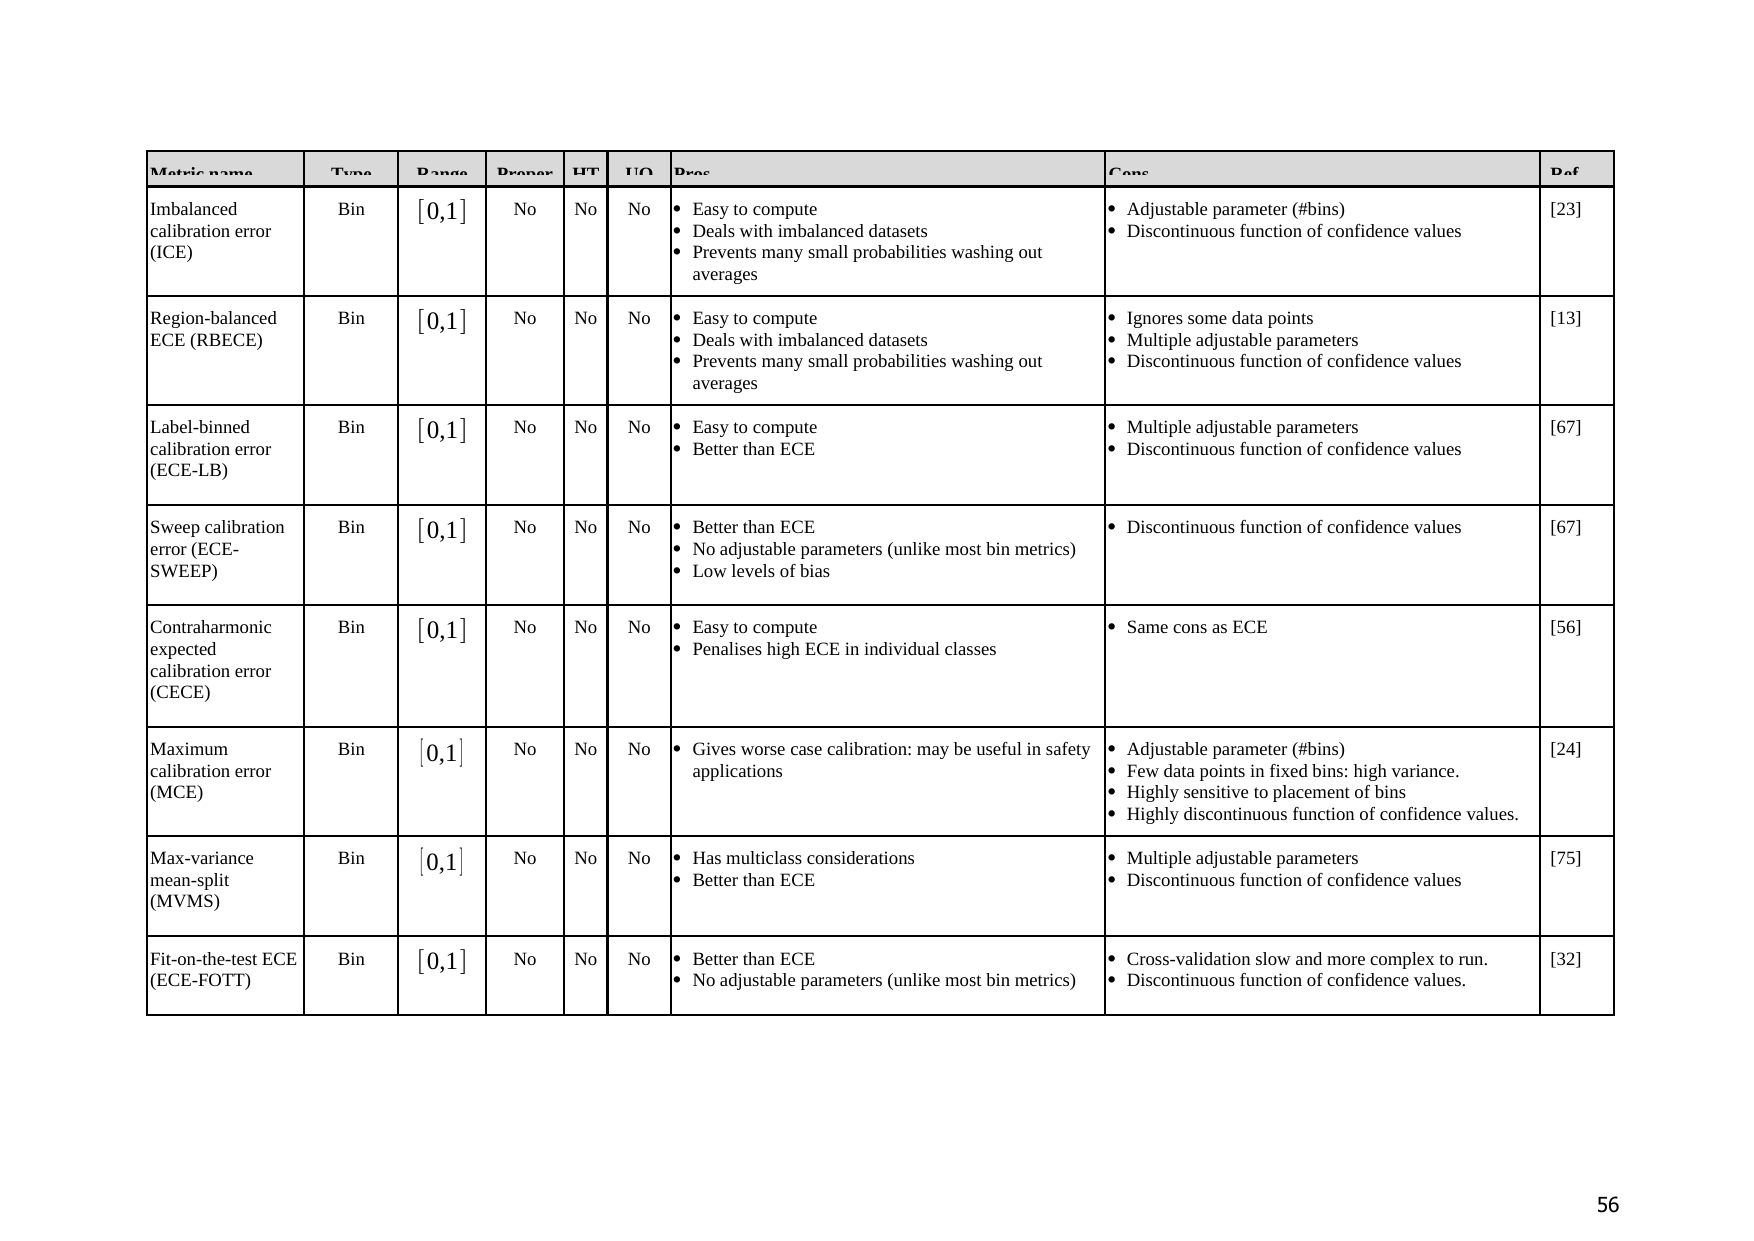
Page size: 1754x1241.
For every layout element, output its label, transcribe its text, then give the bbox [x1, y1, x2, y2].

table_cell Ignores some data points Multiple adjustable parameters Discontinuous function of confidence values [1106, 297, 1539, 404]
table_cell Same cons as ECE [1106, 606, 1539, 726]
table_cell Multiple adjustable parameters Discontinuous function of confidence values [1106, 406, 1539, 504]
table_cell No [609, 506, 670, 604]
table_cell Multiple adjustable parameters Discontinuous function of confidence values [1106, 837, 1539, 935]
table_cell [399, 406, 485, 504]
table_cell [24] [1541, 728, 1613, 835]
table_cell [399, 728, 485, 835]
table_cell [399, 188, 485, 294]
table_header Type [305, 152, 397, 185]
table_cell [399, 297, 485, 404]
table_cell Label-binned calibration error (ECE-LB) [148, 406, 303, 504]
table_cell Easy to compute Deals with imbalanced datasets Prevents many small probabilities washing out averages [672, 297, 1104, 404]
table_header HT [565, 152, 606, 185]
table_cell Easy to compute Better than ECE [672, 406, 1104, 504]
table_header UO [609, 152, 670, 185]
table_cell Max-variance mean-split (MVMS) [148, 837, 303, 935]
table_cell [56] [1541, 606, 1613, 726]
table_cell [75] [1541, 837, 1613, 935]
table_cell [399, 506, 485, 604]
table_cell Discontinuous function of confidence values [1106, 506, 1539, 604]
table_cell No [565, 506, 606, 604]
table_cell Easy to compute Penalises high ECE in individual classes [672, 606, 1104, 726]
table_cell [399, 937, 485, 1013]
table_cell No [565, 728, 606, 835]
table_cell Bin [305, 297, 397, 404]
table_cell Fit-on-the-test ECE (ECE-FOTT) [148, 937, 303, 1013]
table_cell No [487, 188, 563, 294]
table_cell Sweep calibration error (ECE-SWEEP) [148, 506, 303, 604]
table_cell [399, 837, 485, 935]
table_cell No [609, 728, 670, 835]
table_cell No [487, 506, 563, 604]
table_cell No [487, 728, 563, 835]
table_cell Adjustable parameter (#bins) Discontinuous function of confidence values [1106, 188, 1539, 294]
table_cell No [609, 297, 670, 404]
table_cell No [487, 606, 563, 726]
table_cell No [609, 406, 670, 504]
table_cell Easy to compute Deals with imbalanced datasets Prevents many small probabilities washing out averages [672, 188, 1104, 294]
table_cell Bin [305, 606, 397, 726]
table_header Pros [672, 152, 1104, 185]
table_cell Adjustable parameter (#bins) Few data points in fixed bins: high variance. Highly sensitive to placement of bins Highly discontinuous function of confidence values. [1106, 728, 1539, 835]
table_cell No [487, 406, 563, 504]
table_cell No [565, 606, 606, 726]
table_cell Gives worse case calibration: may be useful in safety applications [672, 728, 1104, 835]
table_cell Maximum calibration error (MCE) [148, 728, 303, 835]
table_cell No [487, 297, 563, 404]
table_cell [13] [1541, 297, 1613, 404]
table_cell Has multiclass considerations Better than ECE [672, 837, 1104, 935]
table_cell Imbalanced calibration error (ICE) [148, 188, 303, 294]
table_cell Bin [305, 837, 397, 935]
table_cell No [487, 937, 563, 1013]
table_cell No [609, 606, 670, 726]
table_cell No [609, 837, 670, 935]
table_header Proper [487, 152, 563, 185]
table_cell Bin [305, 937, 397, 1013]
table_cell [67] [1541, 506, 1613, 604]
table_cell [399, 606, 485, 726]
table_cell Bin [305, 188, 397, 294]
table_cell [32] [1541, 937, 1613, 1013]
table_cell Cross-validation slow and more complex to run. Discontinuous function of confidence values. [1106, 937, 1539, 1013]
table_cell Bin [305, 506, 397, 604]
table_cell [67] [1541, 406, 1613, 504]
table_header Cons [1106, 152, 1539, 185]
table_cell No [565, 937, 606, 1013]
table_cell No [487, 837, 563, 935]
table_cell No [609, 937, 670, 1013]
table_header Ref [1541, 152, 1613, 185]
table_cell No [565, 188, 606, 294]
table_cell Region-balanced ECE (RBECE) [148, 297, 303, 404]
table_cell [23] [1541, 188, 1613, 294]
table_cell Bin [305, 728, 397, 835]
table_header Range [399, 152, 485, 185]
table_cell No [565, 406, 606, 504]
table_cell No [565, 297, 606, 404]
table_cell Bin [305, 406, 397, 504]
table_cell Better than ECE No adjustable parameters (unlike most bin metrics) [672, 937, 1104, 1013]
table_cell Contraharmonic expected calibration error (CECE) [148, 606, 303, 726]
table_header Metric name [148, 152, 303, 185]
table_cell No [609, 188, 670, 294]
table_cell Better than ECE No adjustable parameters (unlike most bin metrics) Low levels of bias [672, 506, 1104, 604]
table_cell No [565, 837, 606, 935]
